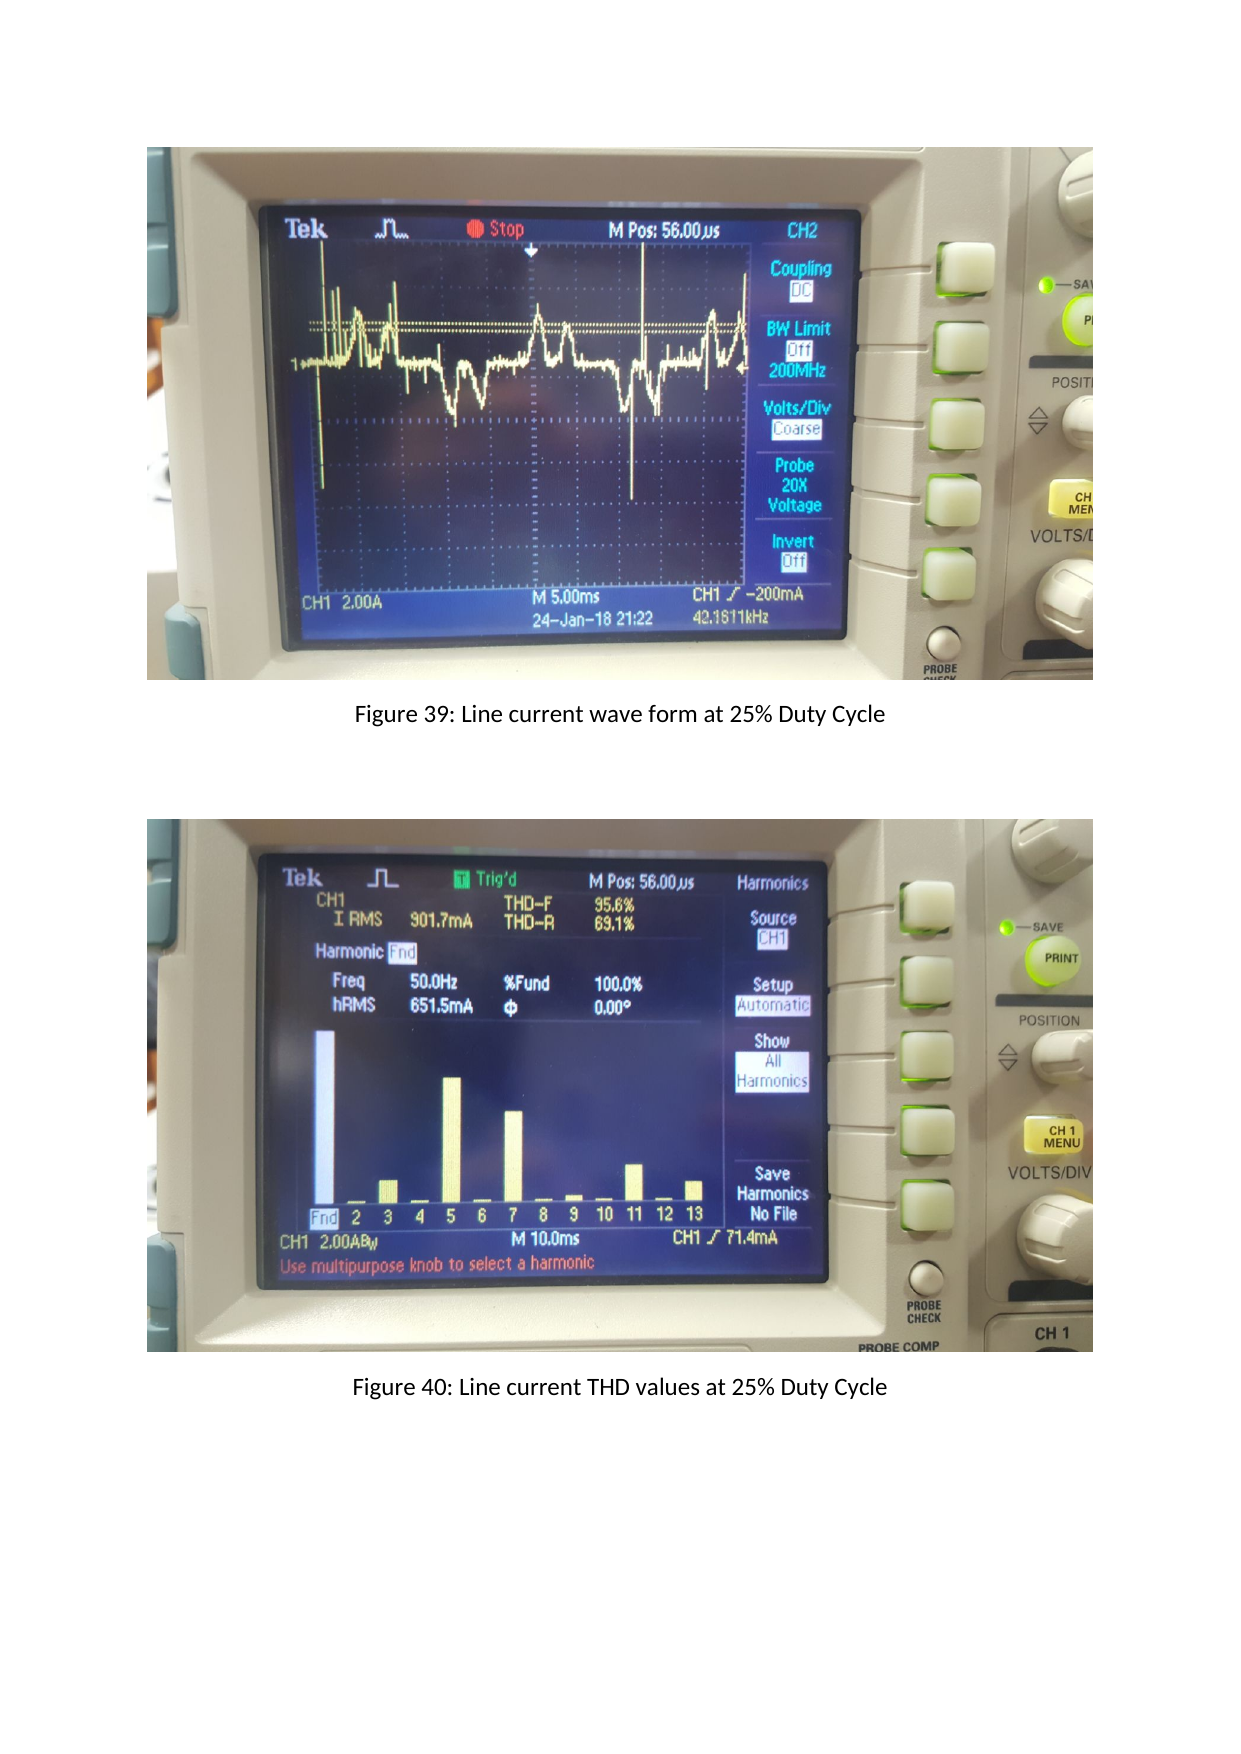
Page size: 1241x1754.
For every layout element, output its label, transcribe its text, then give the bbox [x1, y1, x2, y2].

text Figure 40: Line current THD values at 25% Duty Cycle [148, 1371, 1093, 1401]
picture [147, 147, 1093, 680]
picture [147, 819, 1093, 1352]
text Figure 39: Line current wave form at 25% Duty Cycle [148, 699, 1093, 729]
